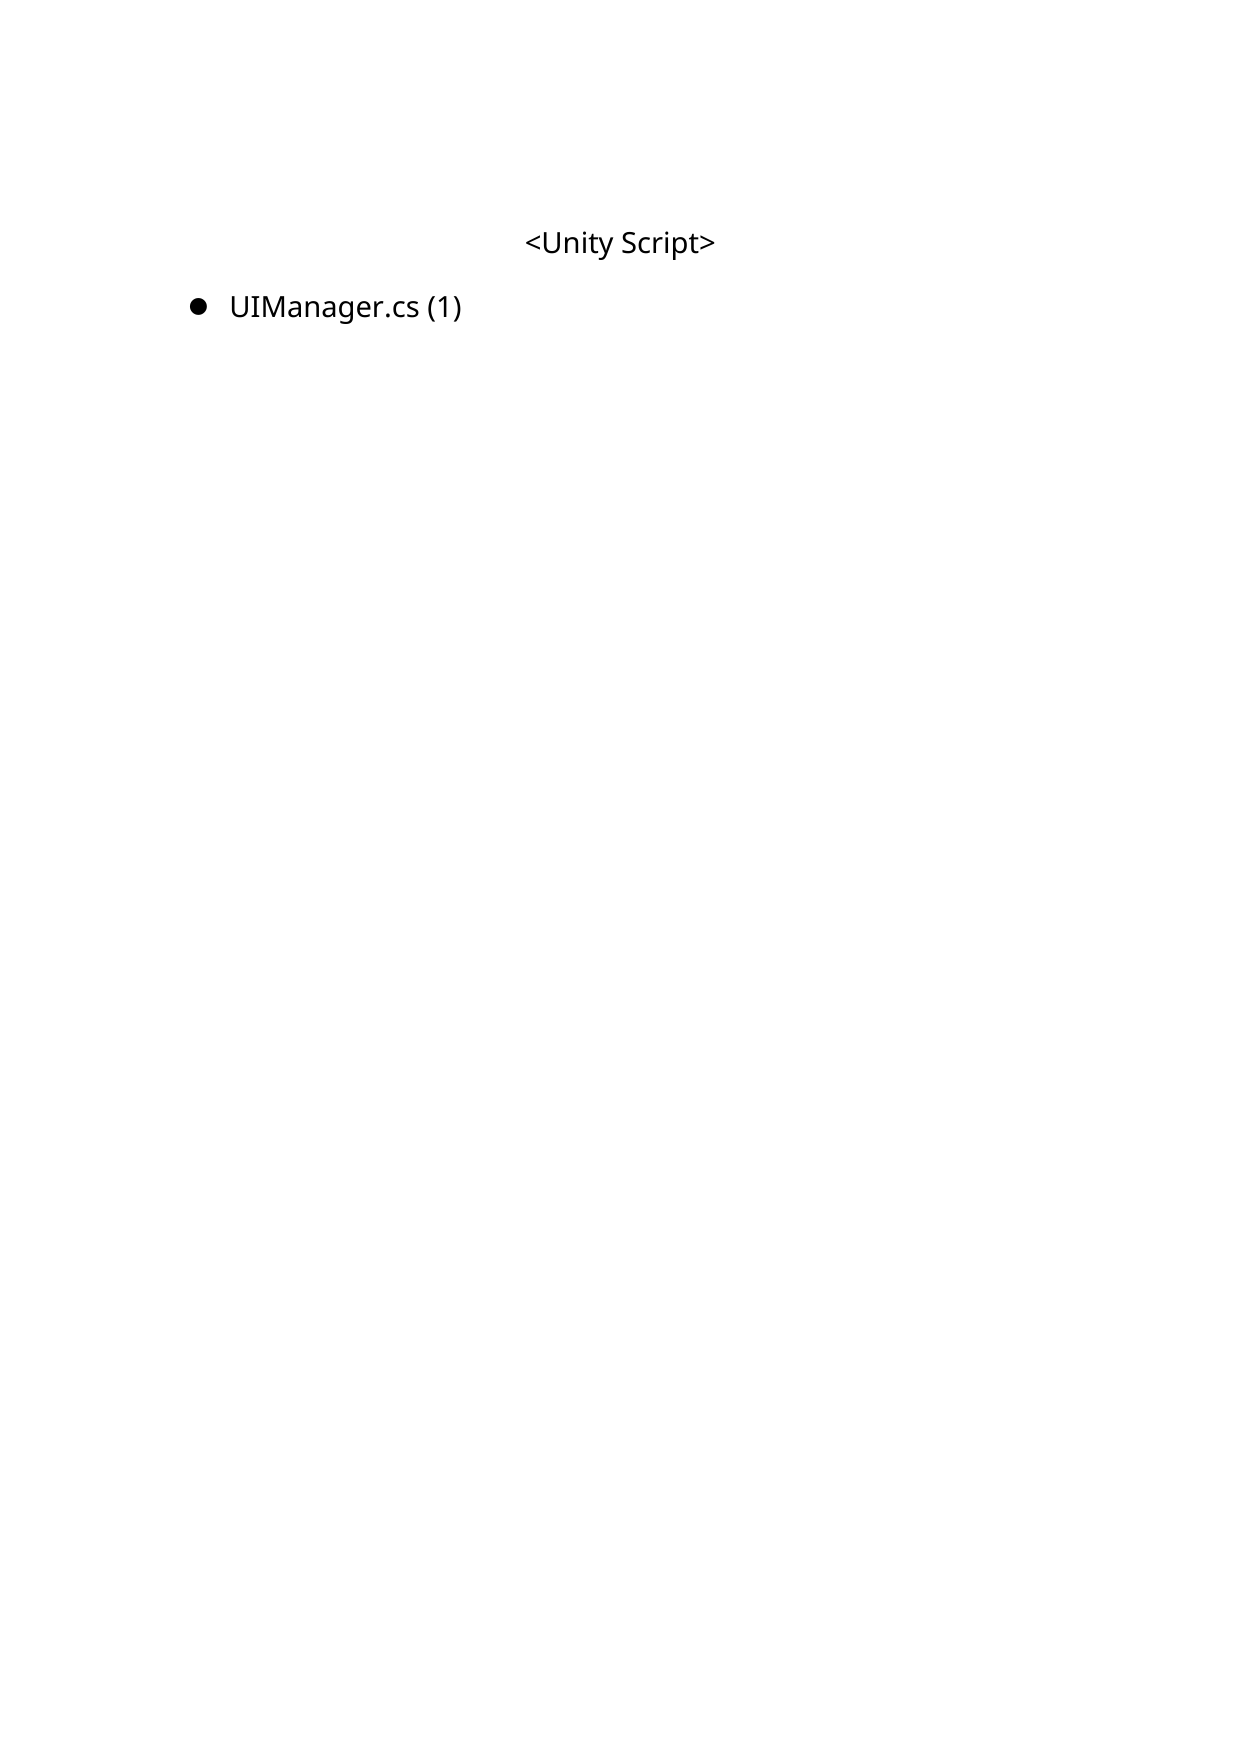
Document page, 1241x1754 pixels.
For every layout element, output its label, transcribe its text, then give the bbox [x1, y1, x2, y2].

text <Unity Script> [150, 223, 1090, 262]
list UIManager.cs (1) [187, 286, 1090, 326]
